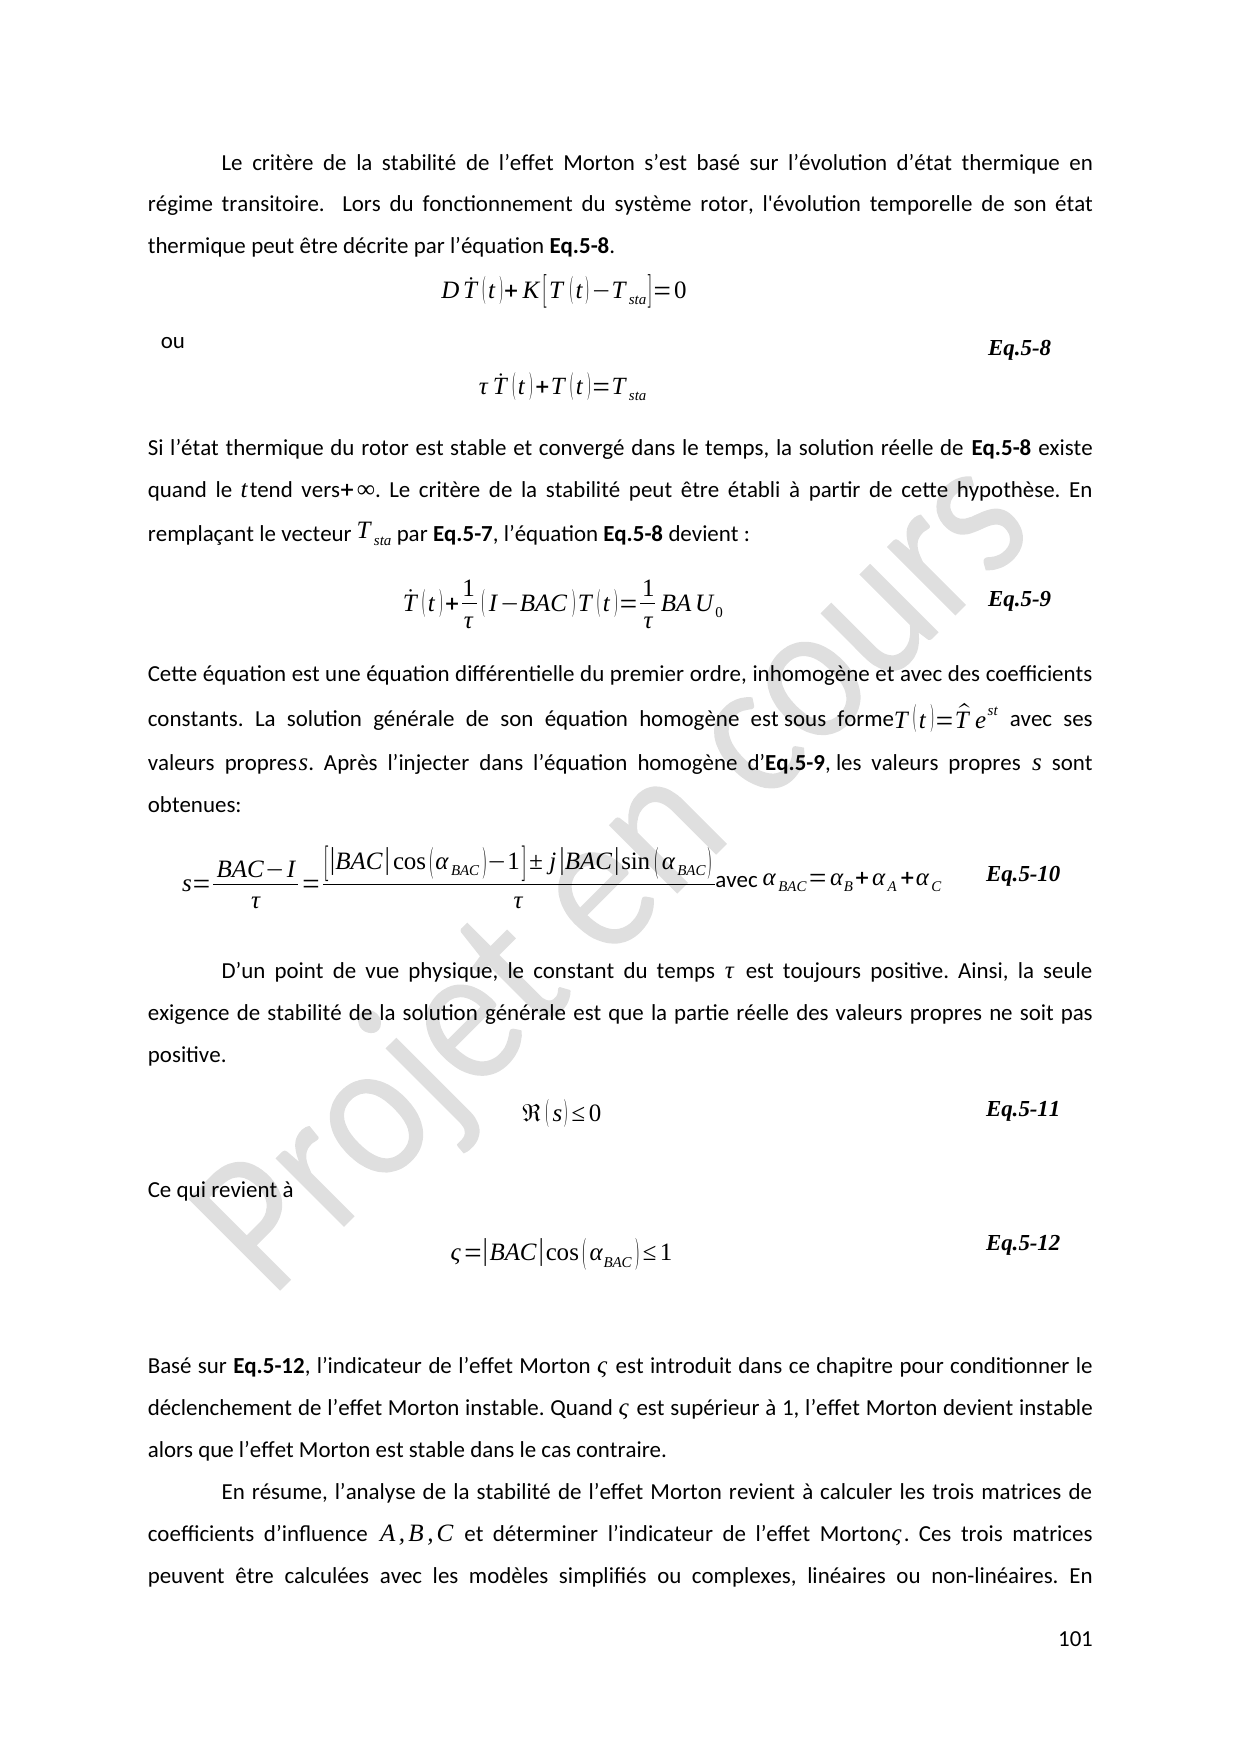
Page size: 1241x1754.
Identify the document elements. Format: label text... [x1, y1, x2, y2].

table_header [149, 563, 977, 647]
table_header [975, 845, 1093, 944]
text Si l’état thermique du rotor est stable et convergé dans le temps, la solution réelle de Eq.5-8 existe quand le tend vers. Le critère de la stabilité peut être établi à partir de cette hypothèse. En remplaçant le vecteur par Eq.5-7, l’équation Eq.5-8 devient : [148, 433, 1093, 548]
table_header ou [149, 274, 977, 421]
table_header avec [148, 845, 974, 944]
table_header [977, 274, 1091, 421]
text Cette équation est une équation différentielle du premier ordre, inhomogène et avec des coefficients constants. La solution générale de son équation homogène est sous forme avec ses valeurs propres. Après l’injecter dans l’équation homogène d’Eq.5-9, les valeurs propres sont obtenues: [148, 659, 1093, 818]
table_header [975, 1082, 1093, 1175]
table_header [148, 1217, 974, 1309]
table_header [977, 563, 1091, 647]
text Le critère de la stabilité de l’effet Morton s’est basé sur l’évolution d’état thermique en régime transitoire. Lors du fonctionnement du système rotor, l'évolution temporelle de son état thermique peut être décrite par l’équation Eq.5-8. [148, 148, 1093, 259]
text Ce qui revient à [148, 1175, 1093, 1203]
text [148, 1477, 1093, 1589]
table_header [148, 1082, 974, 1175]
text D’un point de vue physique, le constant du temps est toujours positive. Ainsi, la seule exigence de stabilité de la solution générale est que la partie réelle des valeurs propres ne soit pas positive. [148, 956, 1093, 1068]
text Basé sur Eq.5-12, l’indicateur de l’effet Morton est introduit dans ce chapitre pour conditionner le déclenchement de l’effet Morton instable. Quand est supérieur à 1, l’effet Morton devient instable alors que l’effet Morton est stable dans le cas contraire. [148, 1351, 1093, 1463]
table_header [975, 1217, 1093, 1309]
